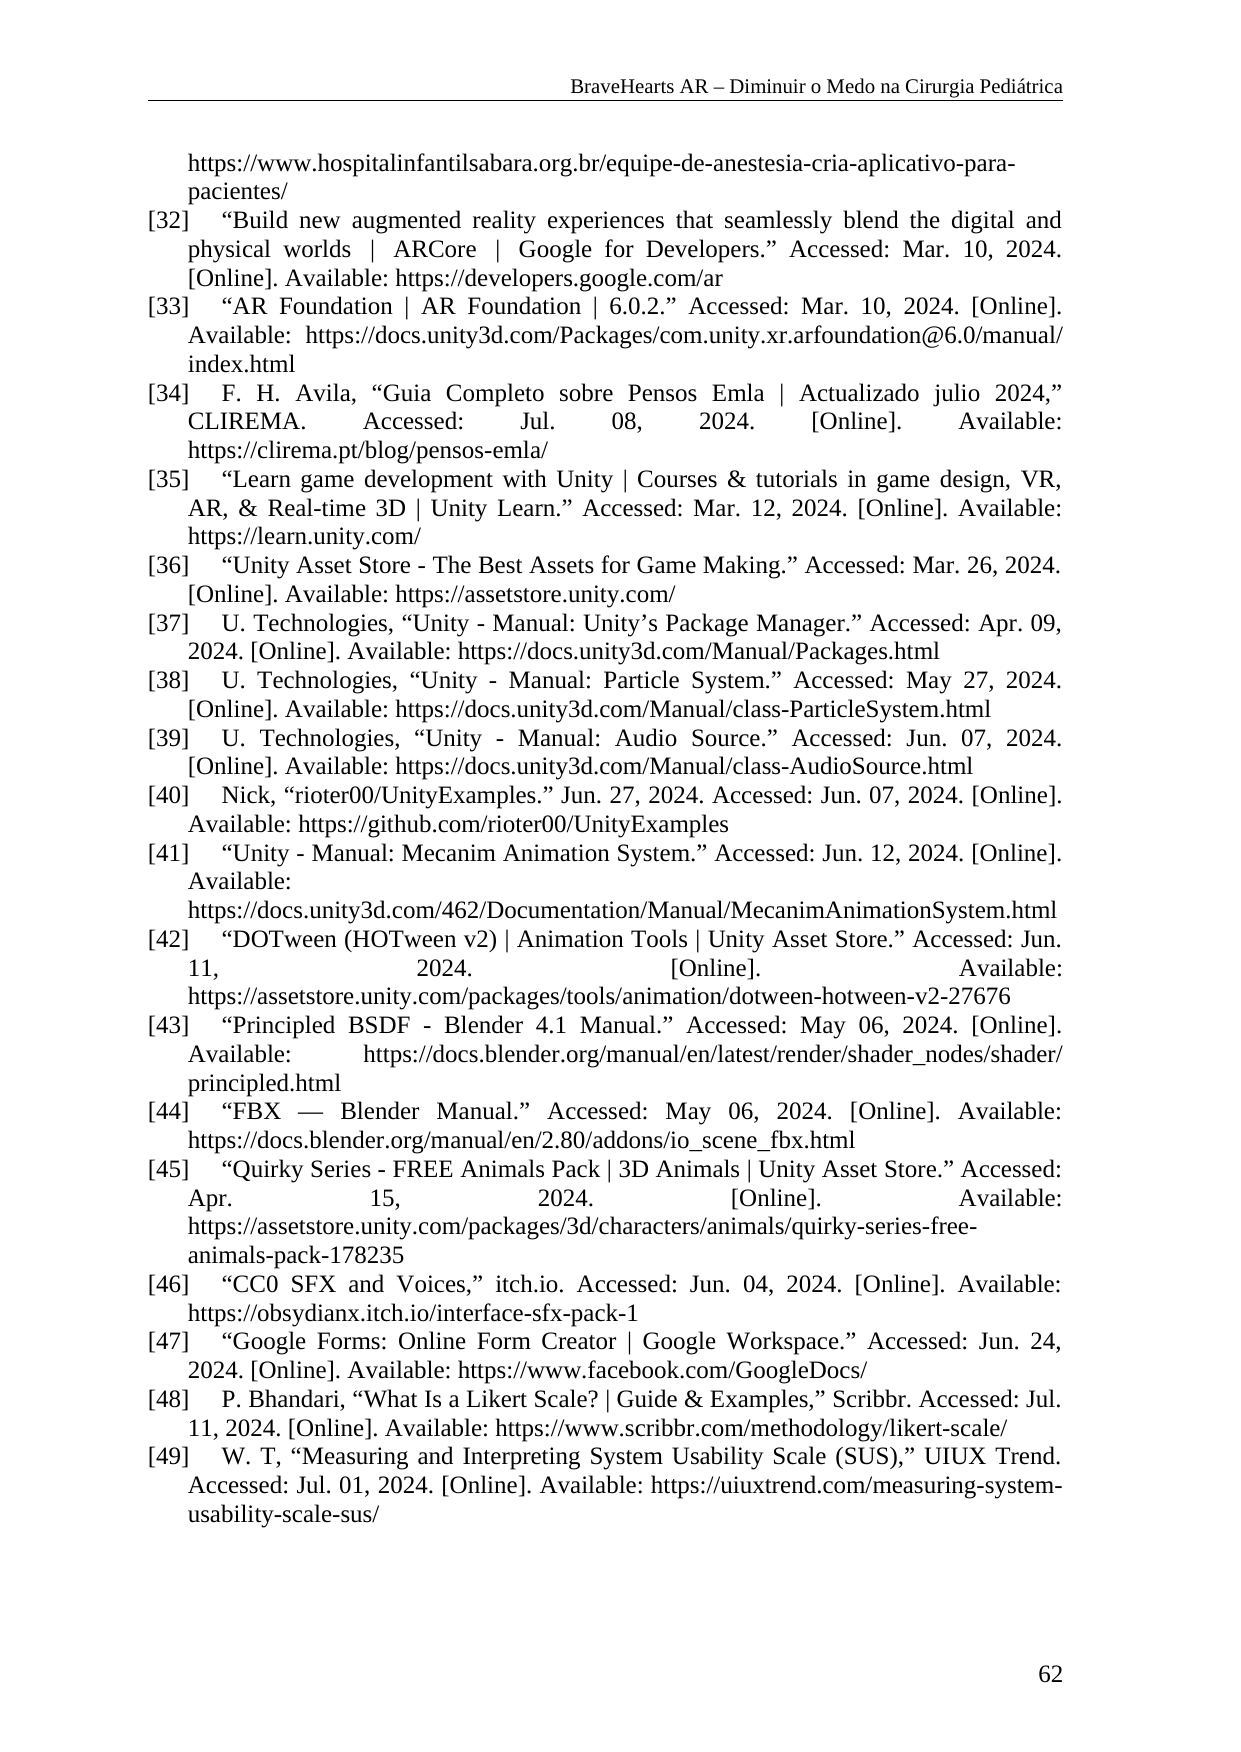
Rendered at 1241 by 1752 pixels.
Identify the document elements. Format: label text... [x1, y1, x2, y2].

text [41] “Unity - Manual: Mecanim Animation System.” Accessed: Jun. 12, 2024. [Online]. Available: https://docs.unity3d.com/462/Documentation/Manual/MecanimAnimationSystem.html [148, 838, 1063, 924]
text [45] “Quirky Series - FREE Animals Pack | 3D Animals | Unity Asset Store.” Accessed: Apr. 15, 2024. [Online]. Available: https://assetstore.unity.com/packages/3d/characters/animals/quirky-series-free-animals-pack-178235 [148, 1154, 1063, 1269]
text [48] P. Bhandari, “What Is a Likert Scale? | Guide & Examples,” Scribbr. Accessed: Jul. 11, 2024. [Online]. Available: https://www.scribbr.com/methodology/likert-scale/ [148, 1384, 1063, 1441]
text [37] U. Technologies, “Unity - Manual: Unity’s Package Manager.” Accessed: Apr. 09, 2024. [Online]. Available: https://docs.unity3d.com/Manual/Packages.html [148, 608, 1063, 665]
text [44] “FBX — Blender Manual.” Accessed: May 06, 2024. [Online]. Available: https://docs.blender.org/manual/en/2.80/addons/io_scene_fbx.html [148, 1096, 1063, 1154]
text [39] U. Technologies, “Unity - Manual: Audio Source.” Accessed: Jun. 07, 2024. [Online]. Available: https://docs.unity3d.com/Manual/class-AudioSource.html [148, 723, 1063, 780]
text [42] “DOTween (HOTween v2) | Animation Tools | Unity Asset Store.” Accessed: Jun. 11, 2024. [Online]. Available: https://assetstore.unity.com/packages/tools/animation/dotween-hotween-v2-27676 [148, 924, 1063, 1010]
text [38] U. Technologies, “Unity - Manual: Particle System.” Accessed: May 27, 2024. [Online]. Available: https://docs.unity3d.com/Manual/class-ParticleSystem.html [148, 665, 1063, 723]
text [33] “AR Foundation | AR Foundation | 6.0.2.” Accessed: Mar. 10, 2024. [Online]. Available: https://docs.unity3d.com/Packages/com.unity.xr.arfoundation@6.0/manual/index.html [148, 291, 1063, 378]
text [46] “CC0 SFX and Voices,” itch.io. Accessed: Jun. 04, 2024. [Online]. Available: https://obsydianx.itch.io/interface-sfx-pack-1 [148, 1269, 1063, 1326]
text [49] W. T, “Measuring and Interpreting System Usability Scale (SUS),” UIUX Trend. Accessed: Jul. 01, 2024. [Online]. Available: https://uiuxtrend.com/measuring-system-usability-scale-sus/ [148, 1441, 1063, 1528]
text [47] “Google Forms: Online Form Creator | Google Workspace.” Accessed: Jun. 24, 2024. [Online]. Available: https://www.facebook.com/GoogleDocs/ [148, 1326, 1063, 1384]
text [36] “Unity Asset Store - The Best Assets for Game Making.” Accessed: Mar. 26, 2024. [Online]. Available: https://assetstore.unity.com/ [148, 550, 1063, 608]
text [32] “Build new augmented reality experiences that seamlessly blend the digital and physical worlds | ARCore | Google for Developers.” Accessed: Mar. 10, 2024. [Online]. Available: https://developers.google.com/ar [148, 205, 1063, 291]
text [34] F. H. Avila, “Guia Completo sobre Pensos Emla | Actualizado julio 2024,” CLIREMA. Accessed: Jul. 08, 2024. [Online]. Available: https://clirema.pt/blog/pensos-emla/ [148, 378, 1063, 464]
text [43] “Principled BSDF - Blender 4.1 Manual.” Accessed: May 06, 2024. [Online]. Available: https://docs.blender.org/manual/en/latest/render/shader_nodes/shader/principled.html [148, 1010, 1063, 1096]
text [35] “Learn game development with Unity | Courses & tutorials in game design, VR, AR, & Real-time 3D | Unity Learn.” Accessed: Mar. 12, 2024. [Online]. Available: https://learn.unity.com/ [148, 464, 1063, 550]
text [40] Nick, “rioter00/UnityExamples.” Jun. 27, 2024. Accessed: Jun. 07, 2024. [Online]. Available: https://github.com/rioter00/UnityExamples [148, 780, 1063, 838]
